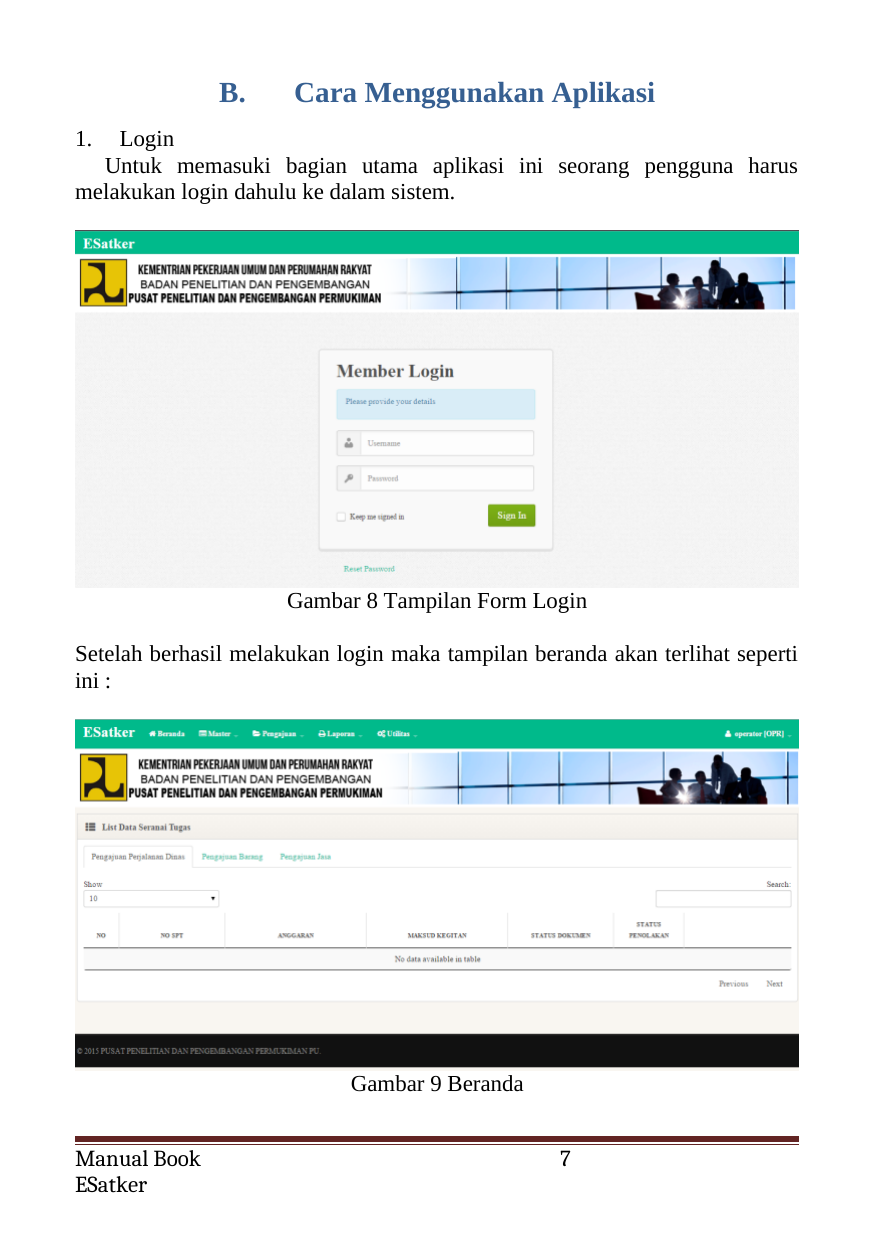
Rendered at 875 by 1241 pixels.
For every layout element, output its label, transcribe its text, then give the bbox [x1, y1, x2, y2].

list Untuk memasuki bagian utama aplikasi ini seorang pengguna harus melakukan login dahulu ke dalam sistem. [75, 152, 799, 204]
picture [75, 719, 799, 1071]
subtitle Login [75, 125, 799, 152]
subtitle Cara Menggunakan Aplikasi [75, 75, 799, 108]
text Gambar 9 Beranda [75, 1071, 799, 1097]
text Gambar 8 Tampilan Form Login [75, 588, 799, 614]
picture [75, 230, 799, 588]
list Setelah berhasil melakukan login maka tampilan beranda akan terlihat seperti ini : [75, 640, 799, 693]
